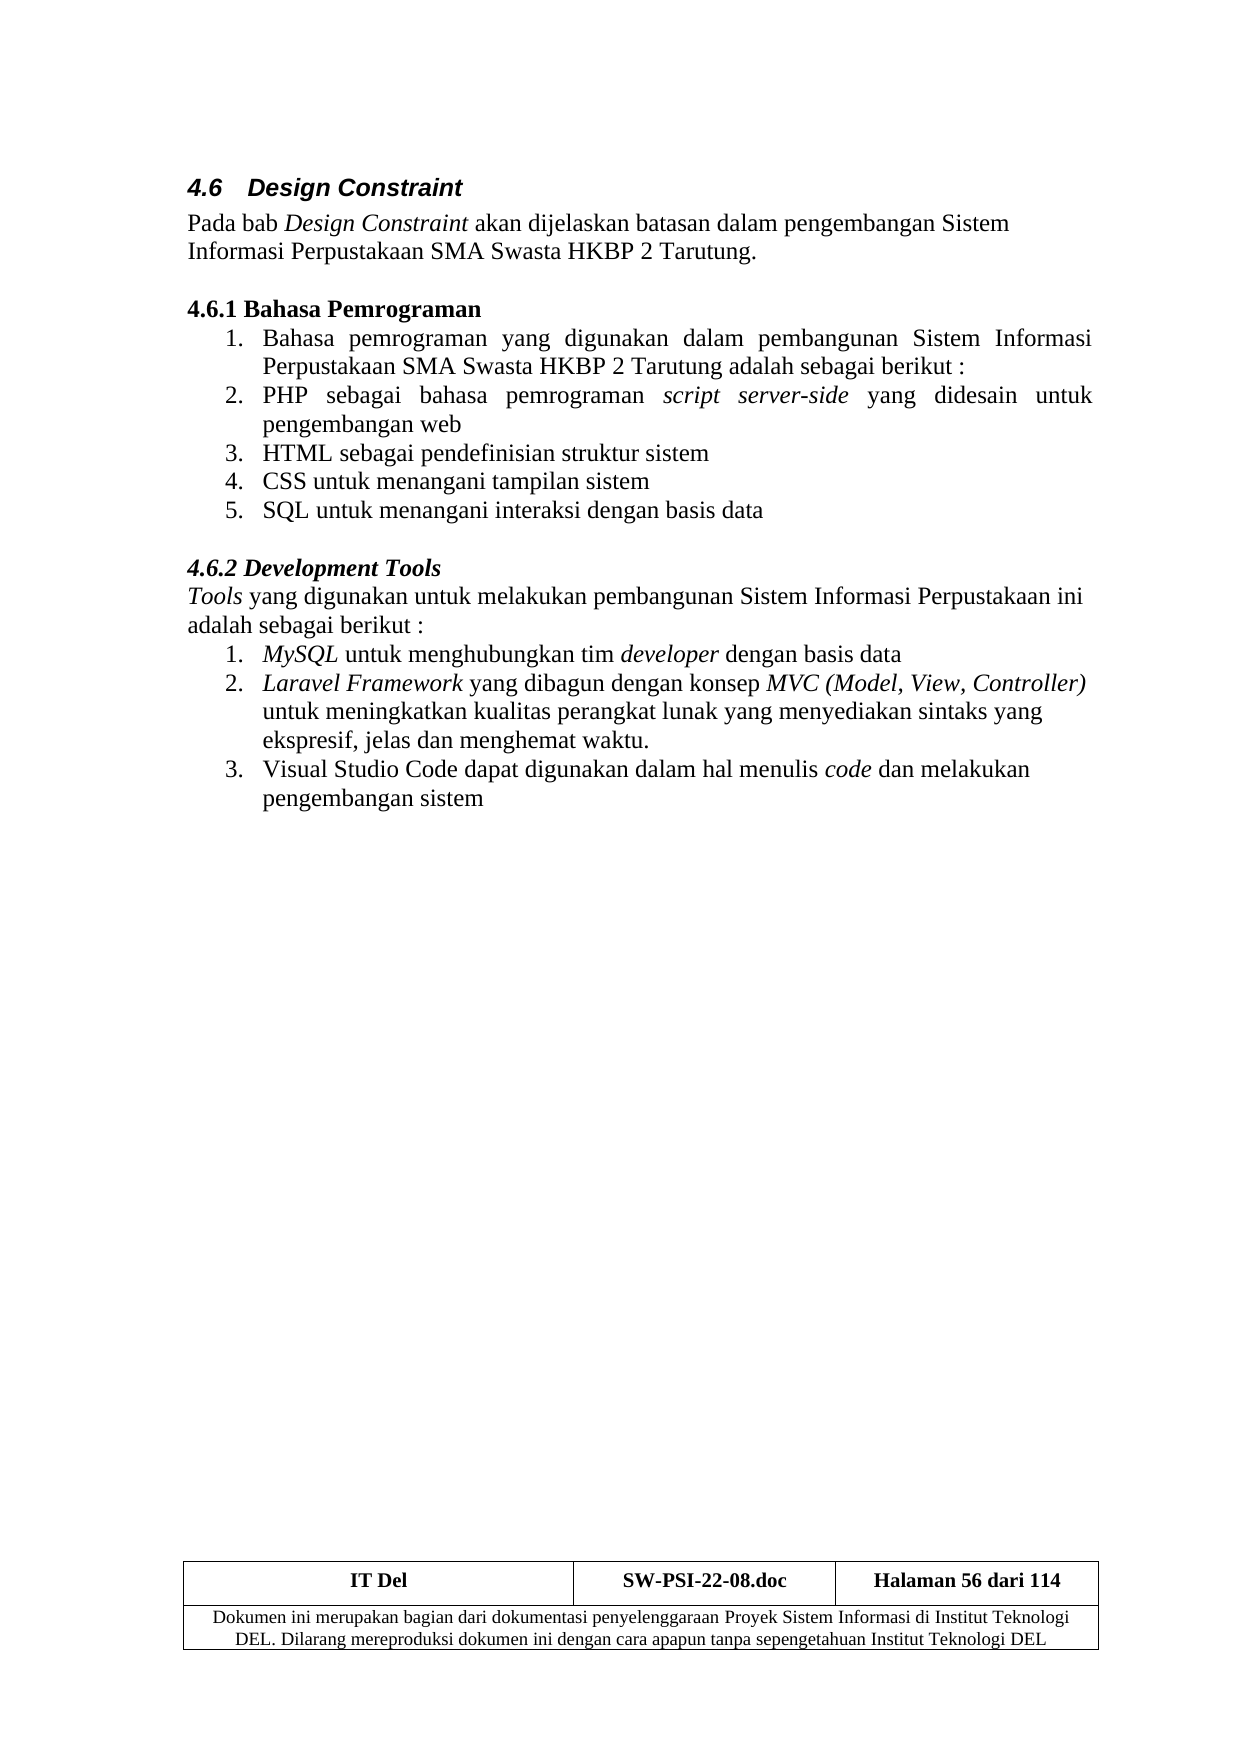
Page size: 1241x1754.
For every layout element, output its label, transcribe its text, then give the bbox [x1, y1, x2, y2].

list Visual Studio Code dapat digunakan dalam hal menulis code dan melakukan pengembangan sistem [225, 754, 1092, 811]
list PHP sebagai bahasa pemrograman script server-side yang didesain untuk pengembangan web [225, 380, 1092, 438]
list MySQL untuk menghubungkan tim developer dengan basis data [225, 639, 1092, 668]
list HTML sebagai pendefinisian struktur sistem [225, 438, 1092, 466]
list CSS untuk menangani tampilan sistem [225, 466, 1092, 495]
text Tools yang digunakan untuk melakukan pembangunan Sistem Informasi Perpustakaan ini adalah sebagai berikut : [187, 581, 1092, 639]
list Laravel Framework yang dibagun dengan konsep MVC (Model, View, Controller) untuk meningkatkan kualitas perangkat lunak yang menyediakan sintaks yang ekspresif, jelas dan menghemat waktu. [225, 668, 1092, 754]
list Bahasa pemrograman yang digunakan dalam pembangunan Sistem Informasi Perpustakaan SMA Swasta HKBP 2 Tarutung adalah sebagai berikut : [225, 323, 1092, 380]
list SQL untuk menangani interaksi dengan basis data [225, 495, 1092, 524]
text Pada bab Design Constraint akan dijelaskan batasan dalam pengembangan Sistem Informasi Perpustakaan SMA Swasta HKBP 2 Tarutung. [187, 208, 1092, 265]
text 4.6.1 Bahasa Pemrograman [187, 294, 1092, 323]
text 4.6.2 Development Tools [187, 553, 1092, 581]
subtitle Design Constraint [187, 173, 1092, 201]
